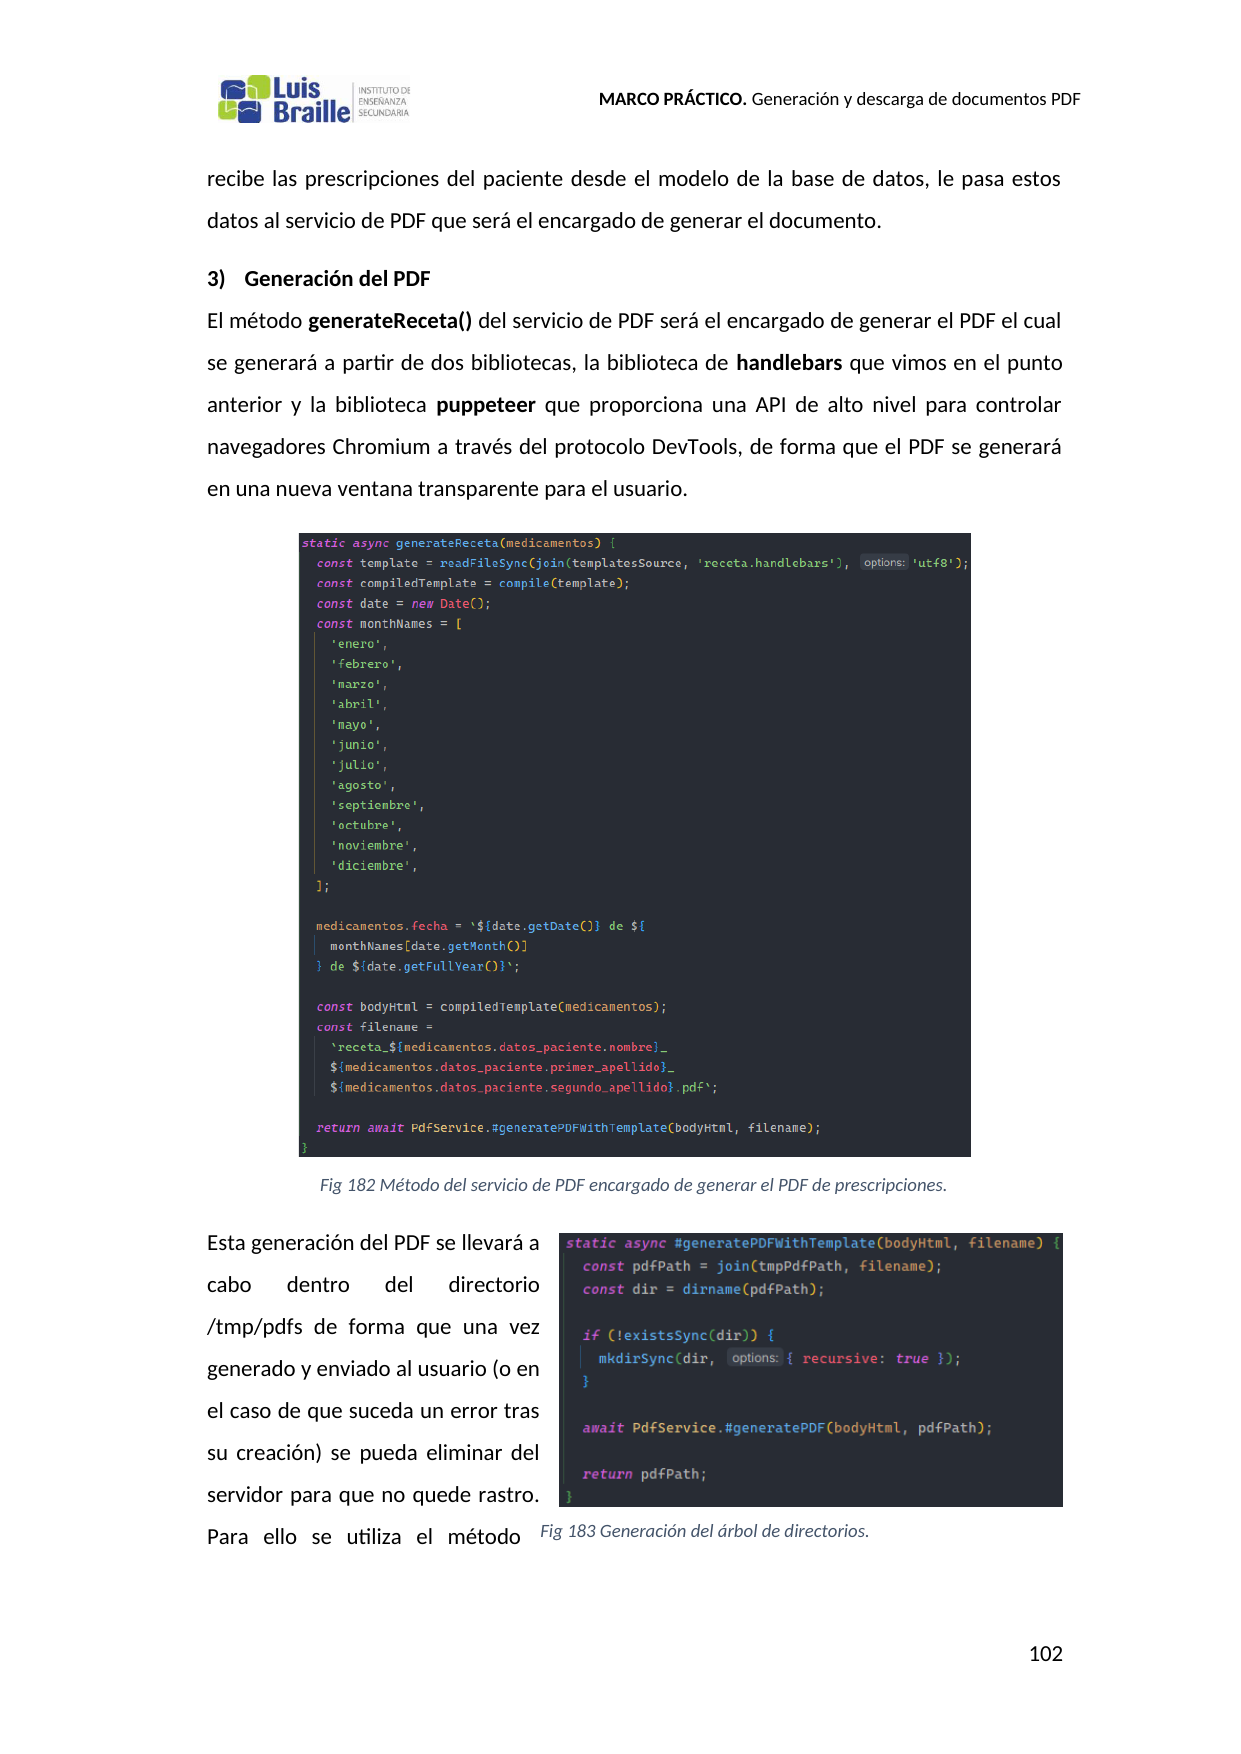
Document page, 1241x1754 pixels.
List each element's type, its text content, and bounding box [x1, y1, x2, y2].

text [207, 1228, 1063, 1550]
picture [559, 1233, 1063, 1507]
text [207, 164, 1063, 234]
text Fig 182 Método del servicio de PDF encargado de generar el PDF de prescripciones. [207, 1173, 1063, 1196]
list Generación del PDF [207, 264, 1063, 292]
text El método generateReceta() del servicio de PDF será el encargado de generar el PDF el cual se generará a partir de dos bibliotecas, la biblioteca de handlebars que vimos en el punto anterior y la biblioteca puppeteer que proporciona una API de alto nivel para controlar navegadores Chromium a través del protocolo DevTools, de forma que el PDF se generará en una nueva ventana transparente para el usuario. [207, 306, 1063, 502]
picture [298, 533, 971, 1157]
